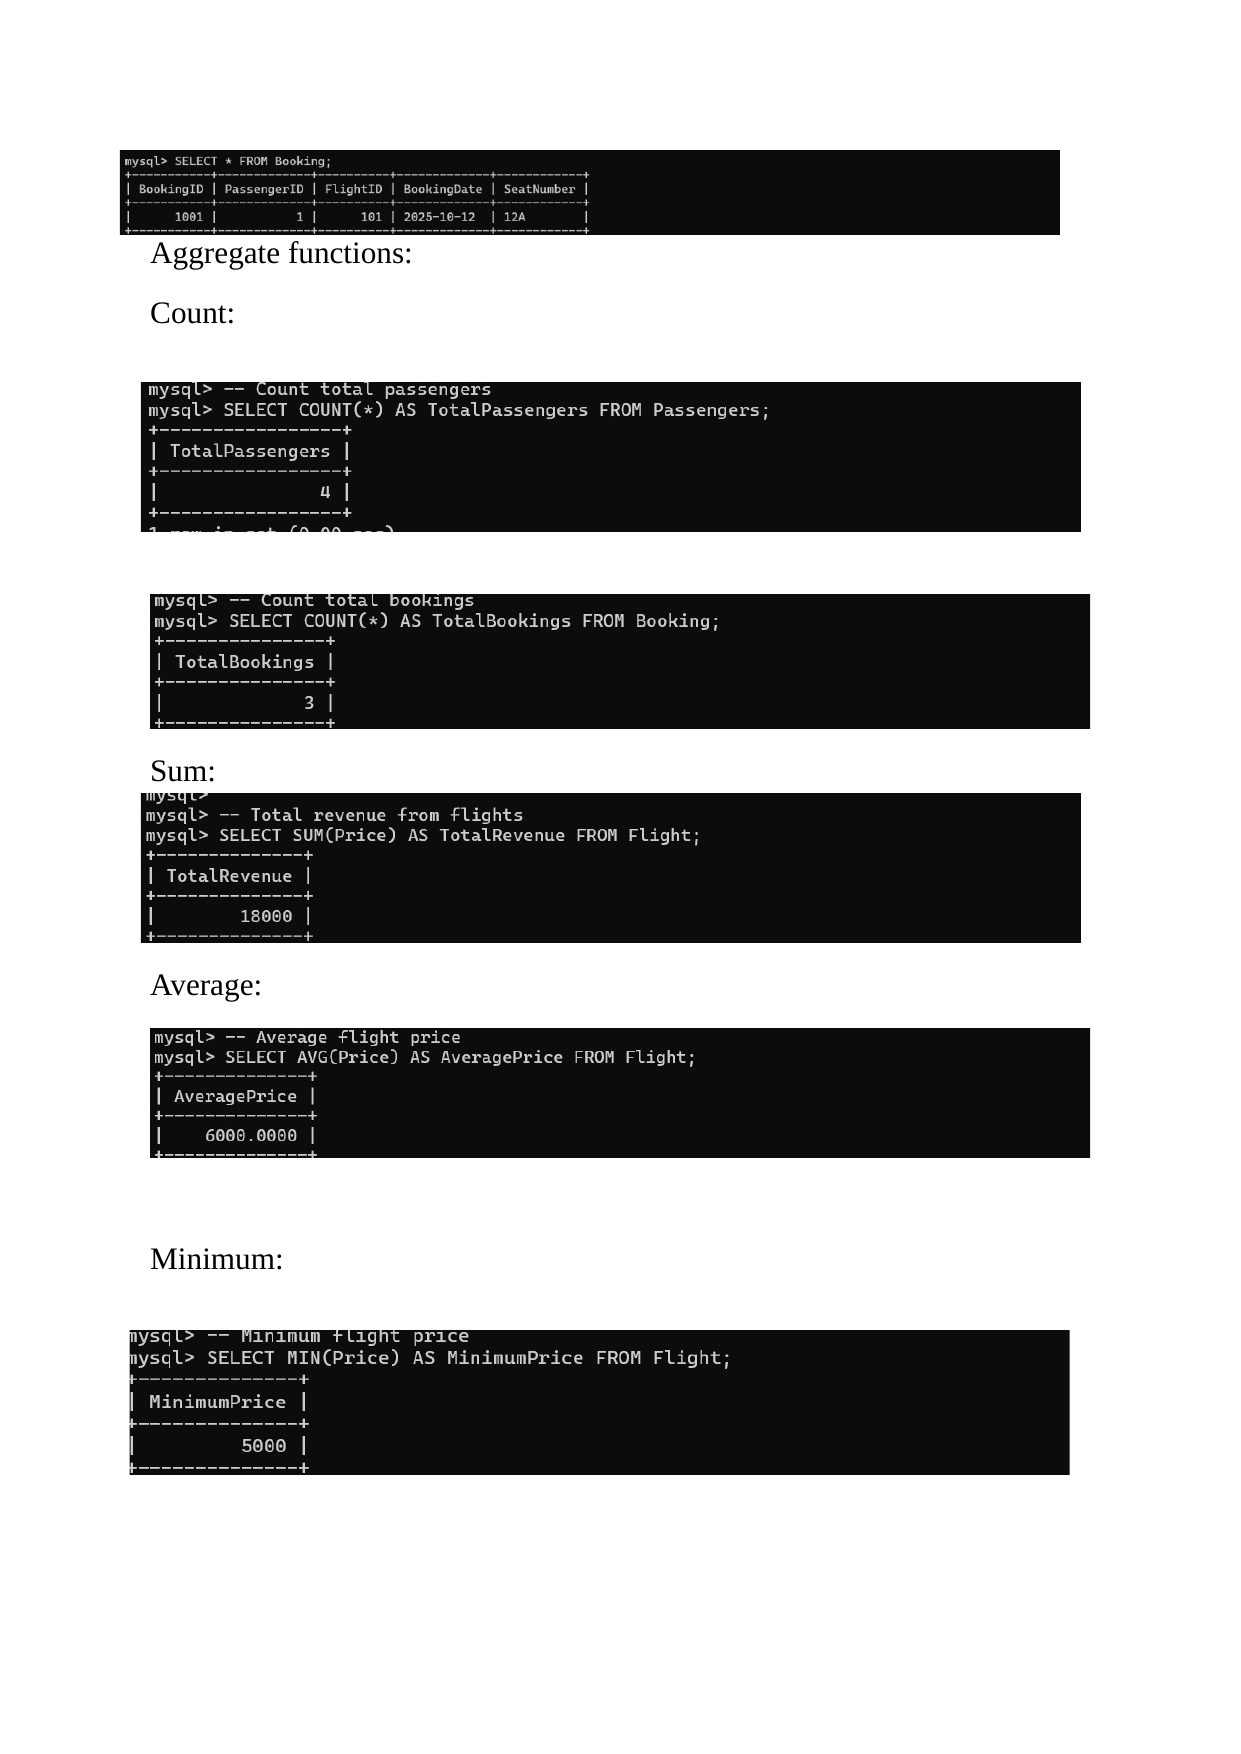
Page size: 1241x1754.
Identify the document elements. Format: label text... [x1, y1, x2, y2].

picture [150, 594, 1091, 729]
text Sum: [150, 729, 938, 788]
picture [119, 150, 1060, 235]
text Average: [150, 943, 938, 1002]
text Minimum: [150, 1241, 938, 1277]
text Count: [150, 294, 938, 330]
picture [140, 382, 1081, 532]
picture [129, 1330, 1070, 1475]
text Aggregate functions: [150, 235, 938, 270]
picture [140, 793, 1081, 943]
picture [150, 1028, 1091, 1158]
